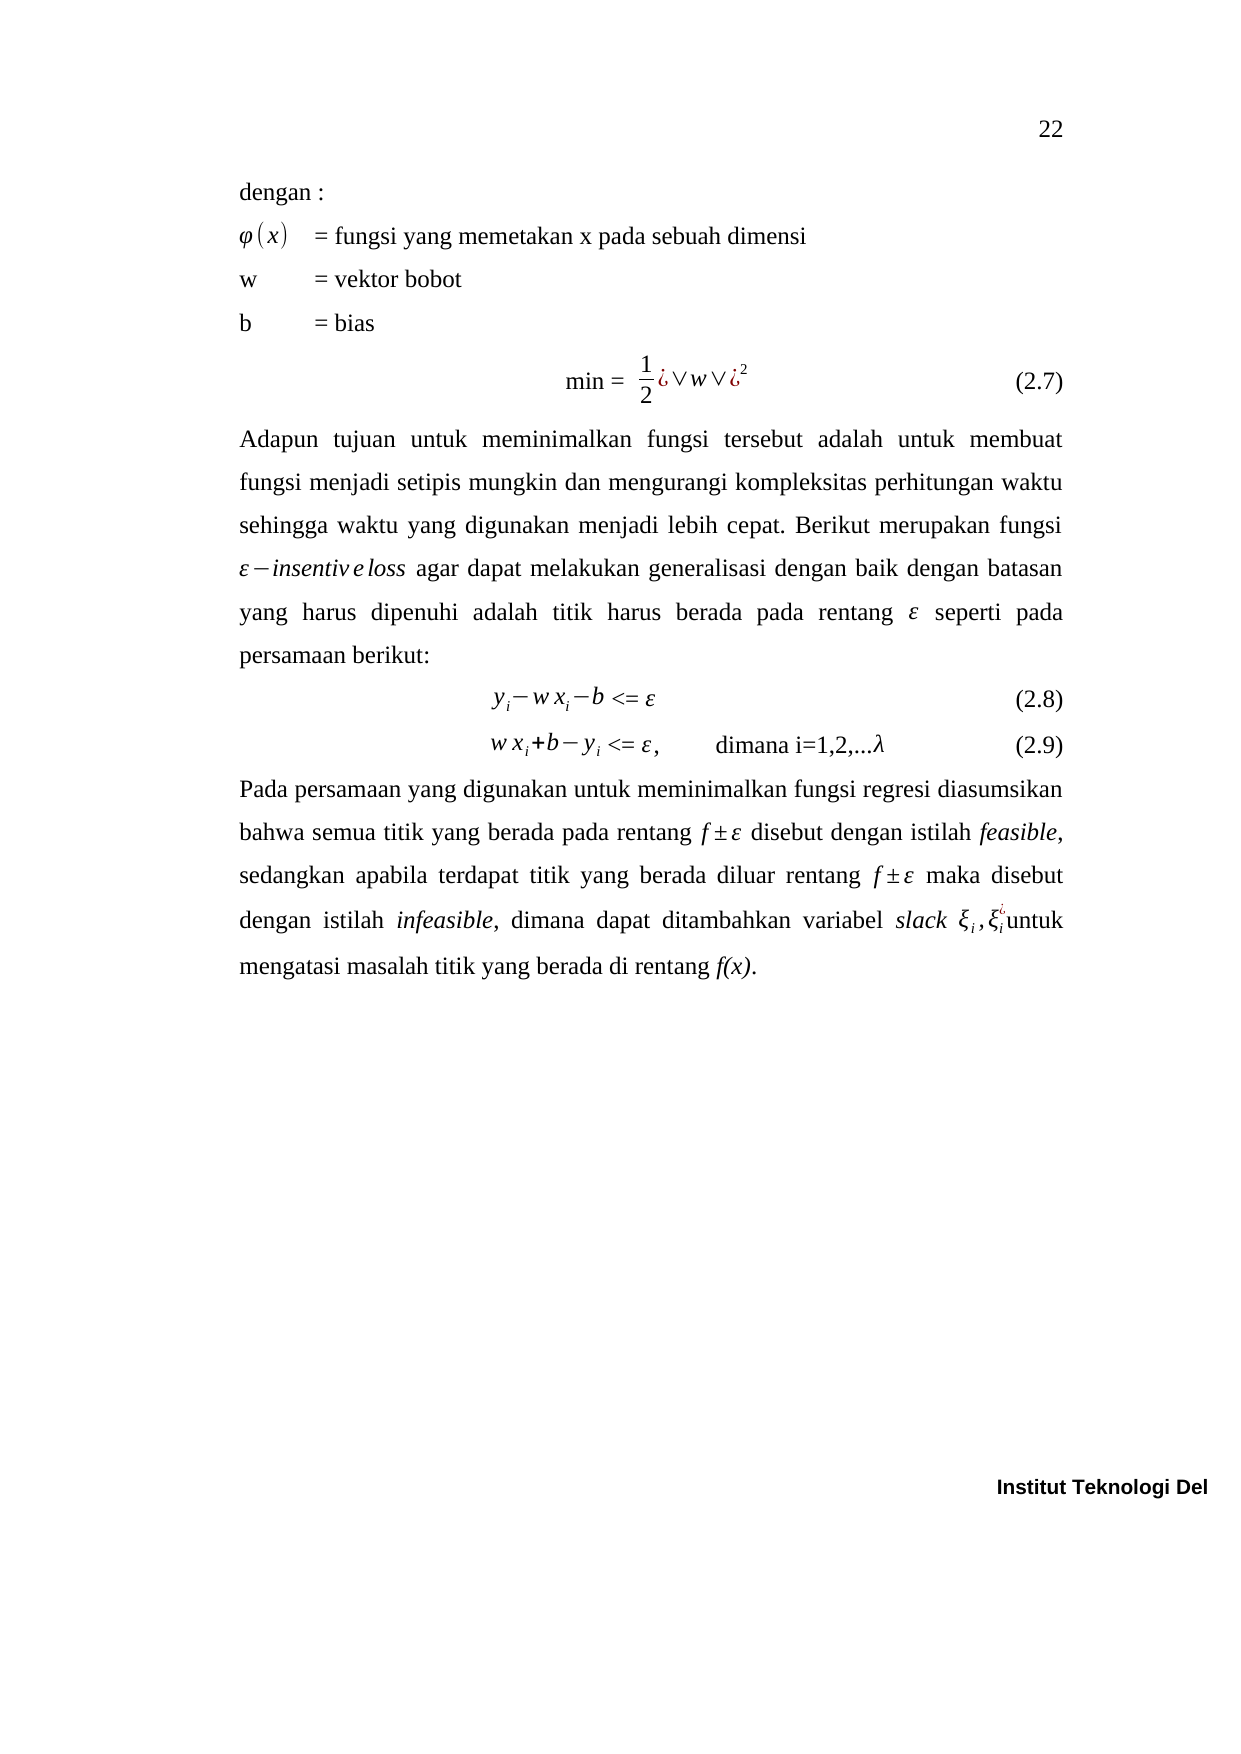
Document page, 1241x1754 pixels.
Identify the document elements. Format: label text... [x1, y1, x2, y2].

text Pada persamaan yang digunakan untuk meminimalkan fungsi regresi diasumsikan bahwa semua titik yang berada pada rentang disebut dengan istilah feasible, sedangkan apabila terdapat titik yang berada diluar rentang maka disebut dengan istilah infeasible, dimana dapat ditambahkan variabel slack untuk mengatasi masalah titik yang berada di rentang f(x). [239, 774, 1063, 979]
text <= , dimana i=1,2,... (2.9) [239, 729, 1063, 760]
text dengan : [239, 177, 1063, 206]
text Adapun tujuan untuk meminimalkan fungsi tersebut adalah untuk membuat fungsi menjadi setipis mungkin dan mengurangi kompleksitas perhitungan waktu sehingga waktu yang digunakan menjadi lebih cepat. Berikut merupakan fungsi agar dapat melakukan generalisasi dengan baik dengan batasan yang harus dipenuhi adalah titik harus berada pada rentang seperti pada persamaan berikut: [239, 424, 1063, 668]
text min = (2.7) [239, 351, 1063, 410]
text b = bias [239, 308, 1063, 336]
text = fungsi yang memetakan x pada sebuah dimensi [239, 220, 1063, 250]
text w = vektor bobot [239, 264, 1063, 293]
text <= (2.8) [239, 683, 1063, 714]
